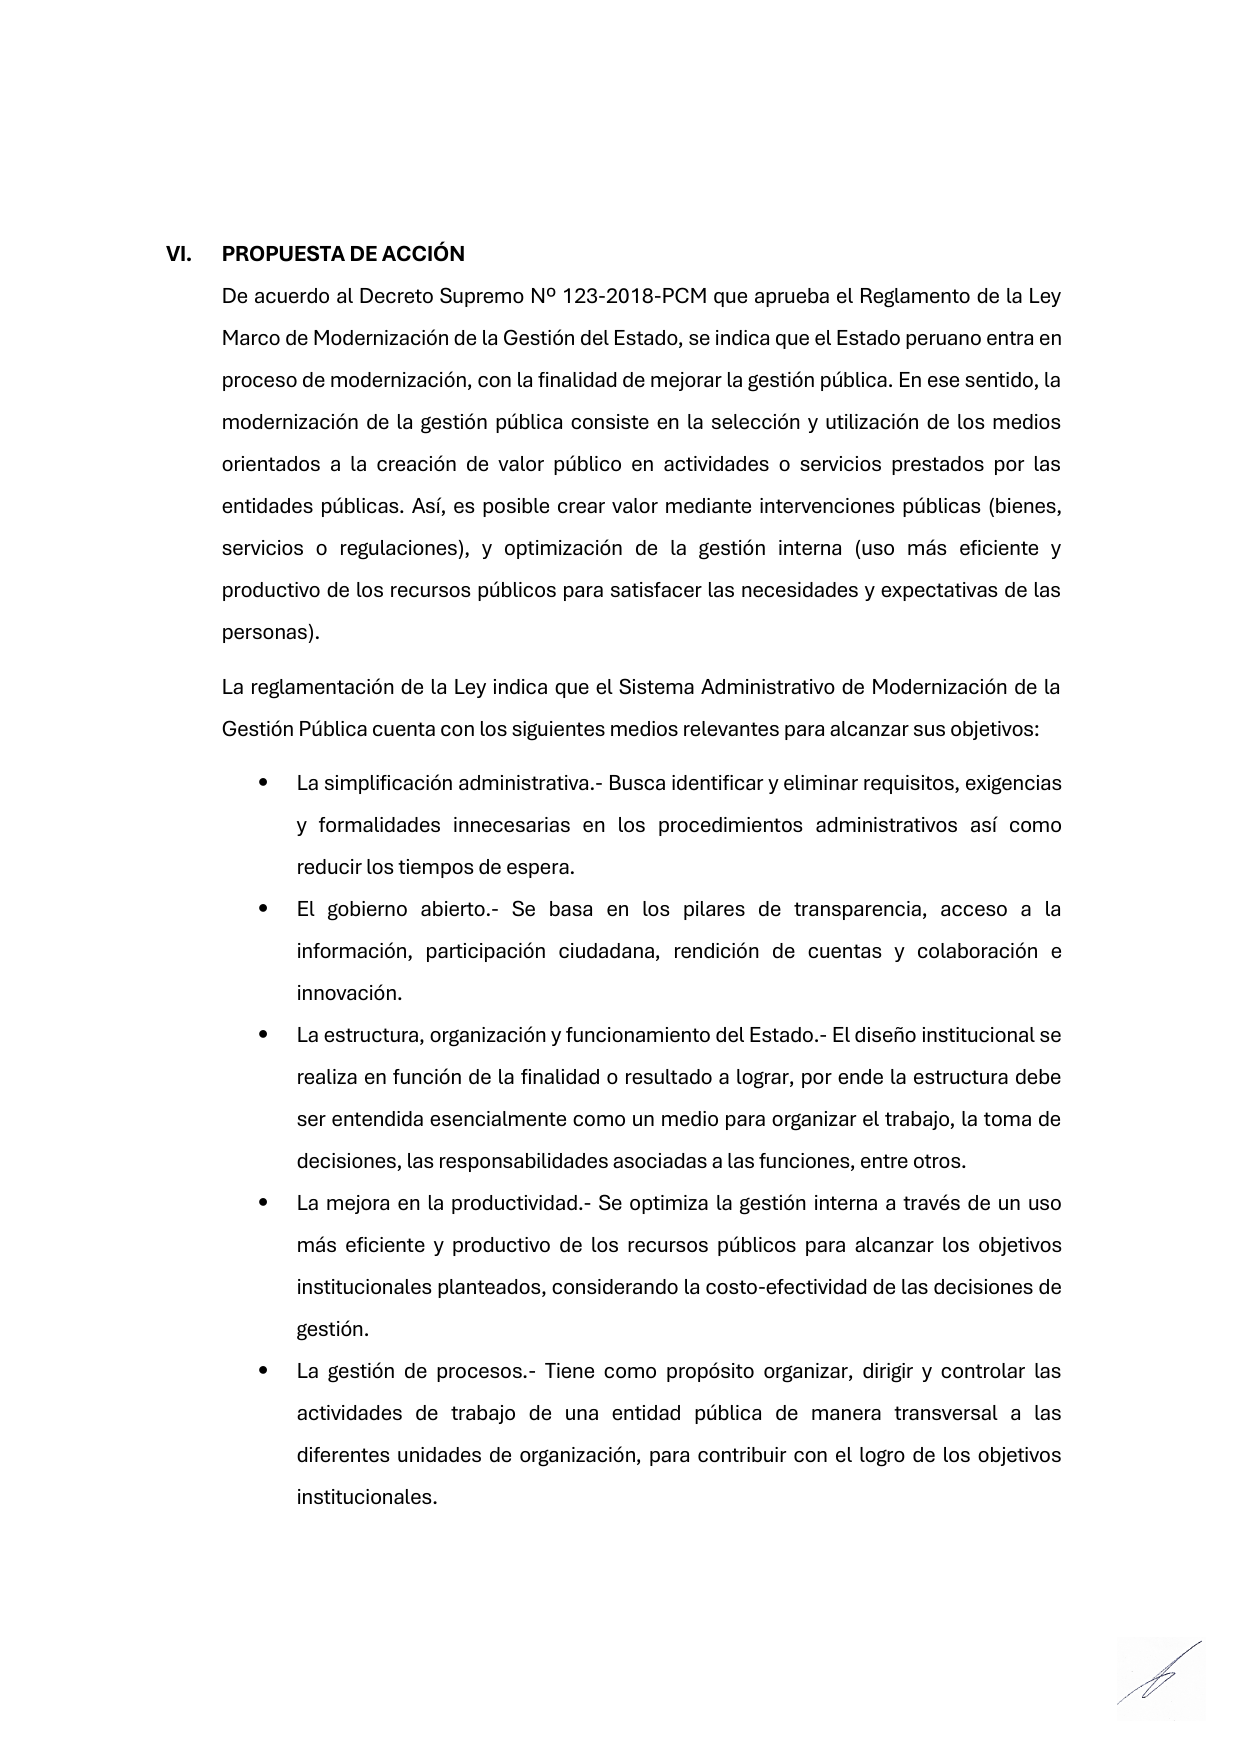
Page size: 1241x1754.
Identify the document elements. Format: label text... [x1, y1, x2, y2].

list La gestión de procesos.- Tiene como propósito organizar, dirigir y controlar las actividades de trabajo de una entidad pública de manera transversal a las diferentes unidades de organización, para contribuir con el logro de los objetivos institucionales. [259, 1357, 1063, 1511]
list La simplificación administrativa.- Busca identificar y eliminar requisitos, exigencias y formalidades innecesarias en los procedimientos administrativos así como reducir los tiempos de espera. [259, 769, 1063, 881]
list La mejora en la productividad.- Se optimiza la gestión interna a través de un uso más eficiente y productivo de los recursos públicos para alcanzar los objetivos institucionales planteados, considerando la costo-efectividad de las decisiones de gestión. [259, 1189, 1063, 1343]
picture [1117, 1637, 1206, 1721]
list La estructura, organización y funcionamiento del Estado.- El diseño institucional se realiza en función de la finalidad o resultado a lograr, por ende la estructura debe ser entendida esencialmente como un medio para organizar el trabajo, la toma de decisiones, las responsabilidades asociadas a las funciones, entre otros. [259, 1021, 1063, 1175]
text La reglamentación de la Ley indica que el Sistema Administrativo de Modernización de la Gestión Pública cuenta con los siguientes medios relevantes para alcanzar sus objetivos: [222, 673, 1063, 743]
subtitle PROPUESTA DE ACCIÓN [192, 239, 1063, 268]
text De acuerdo al Decreto Supremo Nº 123-2018-PCM que aprueba el Reglamento de la Ley Marco de Modernización de la Gestión del Estado, se indica que el Estado peruano entra en proceso de modernización, con la finalidad de mejorar la gestión pública. En ese sentido, la modernización de la gestión pública consiste en la selección y utilización de los medios orientados a la creación de valor público en actividades o servicios prestados por las entidades públicas. Así, es posible crear valor mediante intervenciones públicas (bienes, servicios o regulaciones), y optimización de la gestión interna (uso más eficiente y productivo de los recursos públicos para satisfacer las necesidades y expectativas de las personas). [222, 282, 1063, 646]
list El gobierno abierto.- Se basa en los pilares de transparencia, acceso a la información, participación ciudadana, rendición de cuentas y colaboración e innovación. [259, 895, 1063, 1007]
